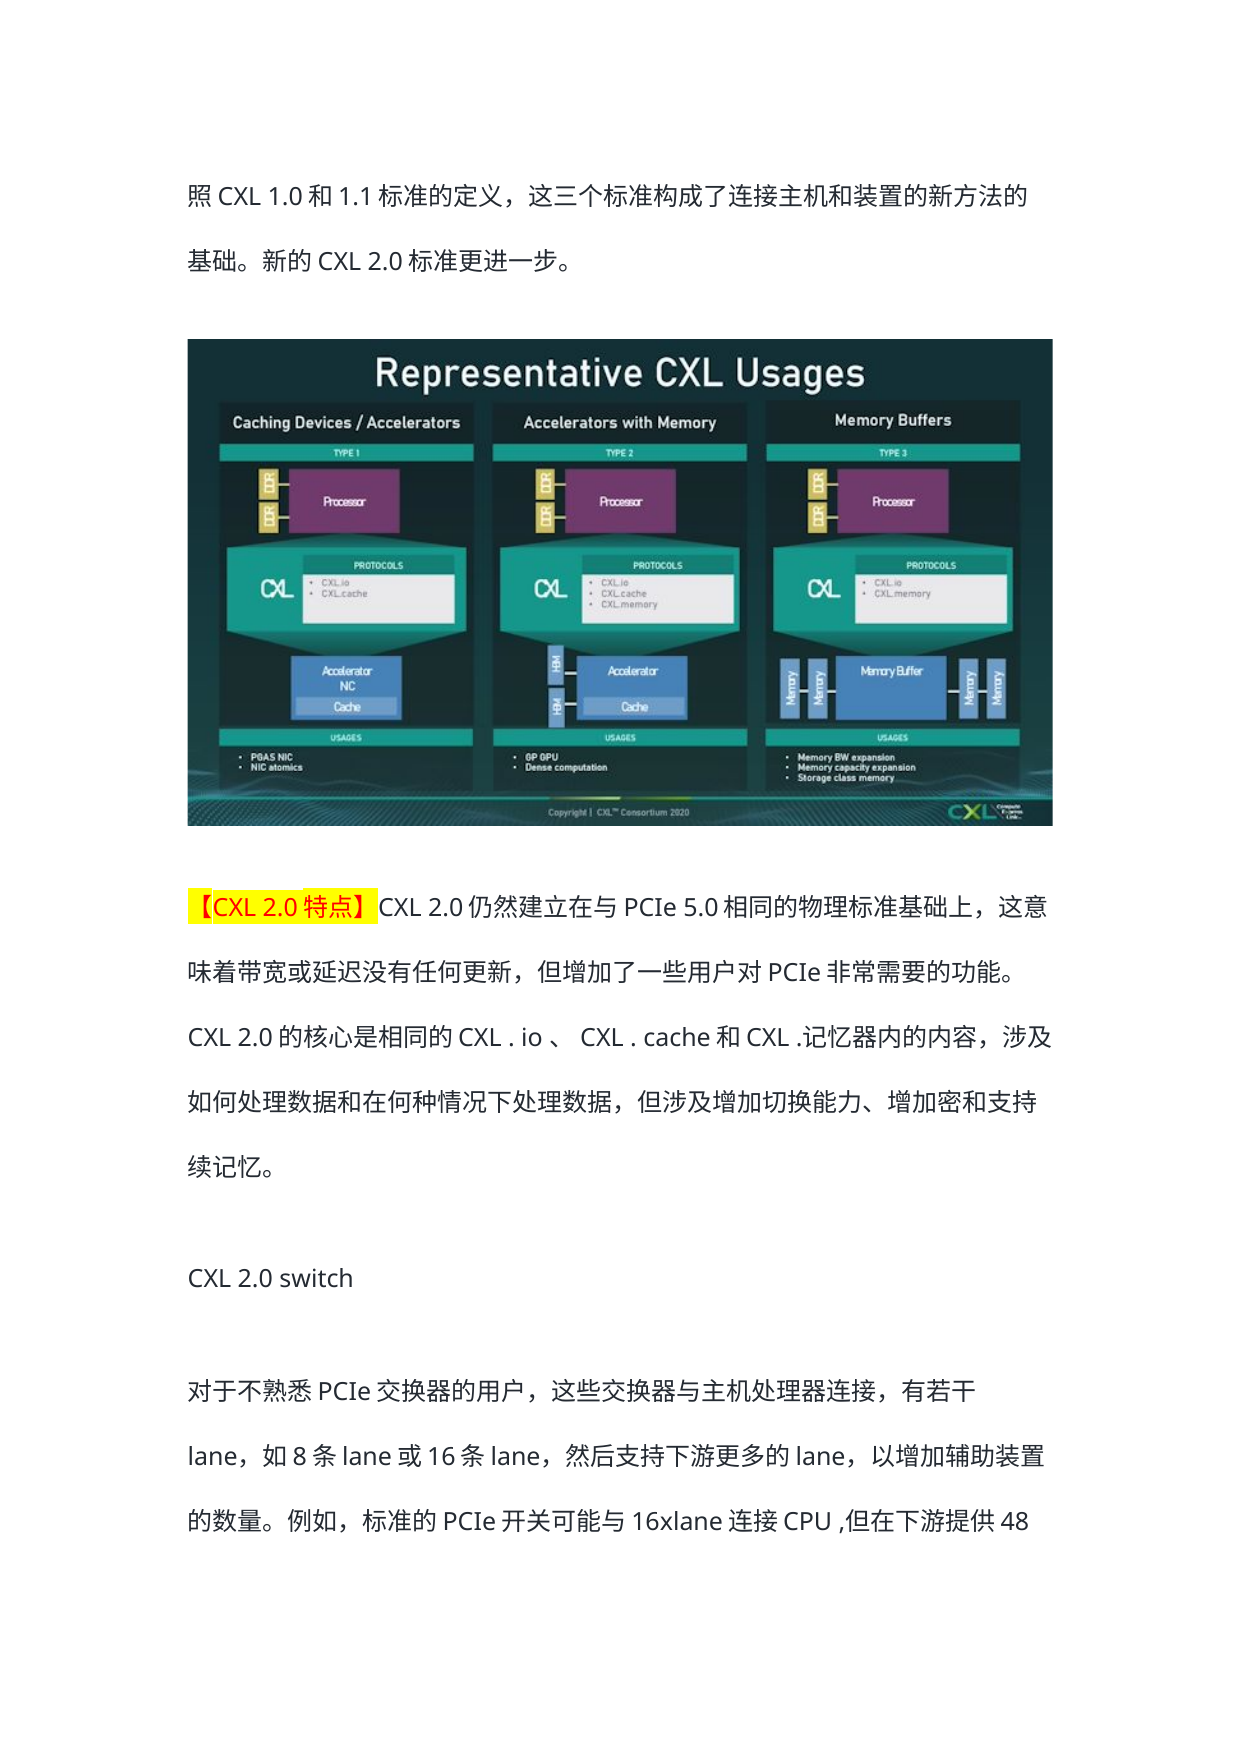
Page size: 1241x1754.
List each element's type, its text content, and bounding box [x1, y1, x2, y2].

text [187, 162, 1053, 292]
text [187, 1357, 1053, 1552]
picture [187, 339, 1053, 826]
text 【CXL 2.0特点】CXL 2.0仍然建立在与PCIe 5.0相同的物理标准基础上，这意味着带宽或延迟没有任何更新，但增加了一些用户对PCIe非常需要的功能。CXL 2.0的核心是相同的CXL . io 、 CXL . cache和CXL .记忆器内的内容，涉及如何处理数据和在何种情况下处理数据，但涉及增加切换能力、增加密和支持续记忆。 [187, 873, 1053, 1198]
text CXL 2.0 switch [187, 1245, 1053, 1310]
